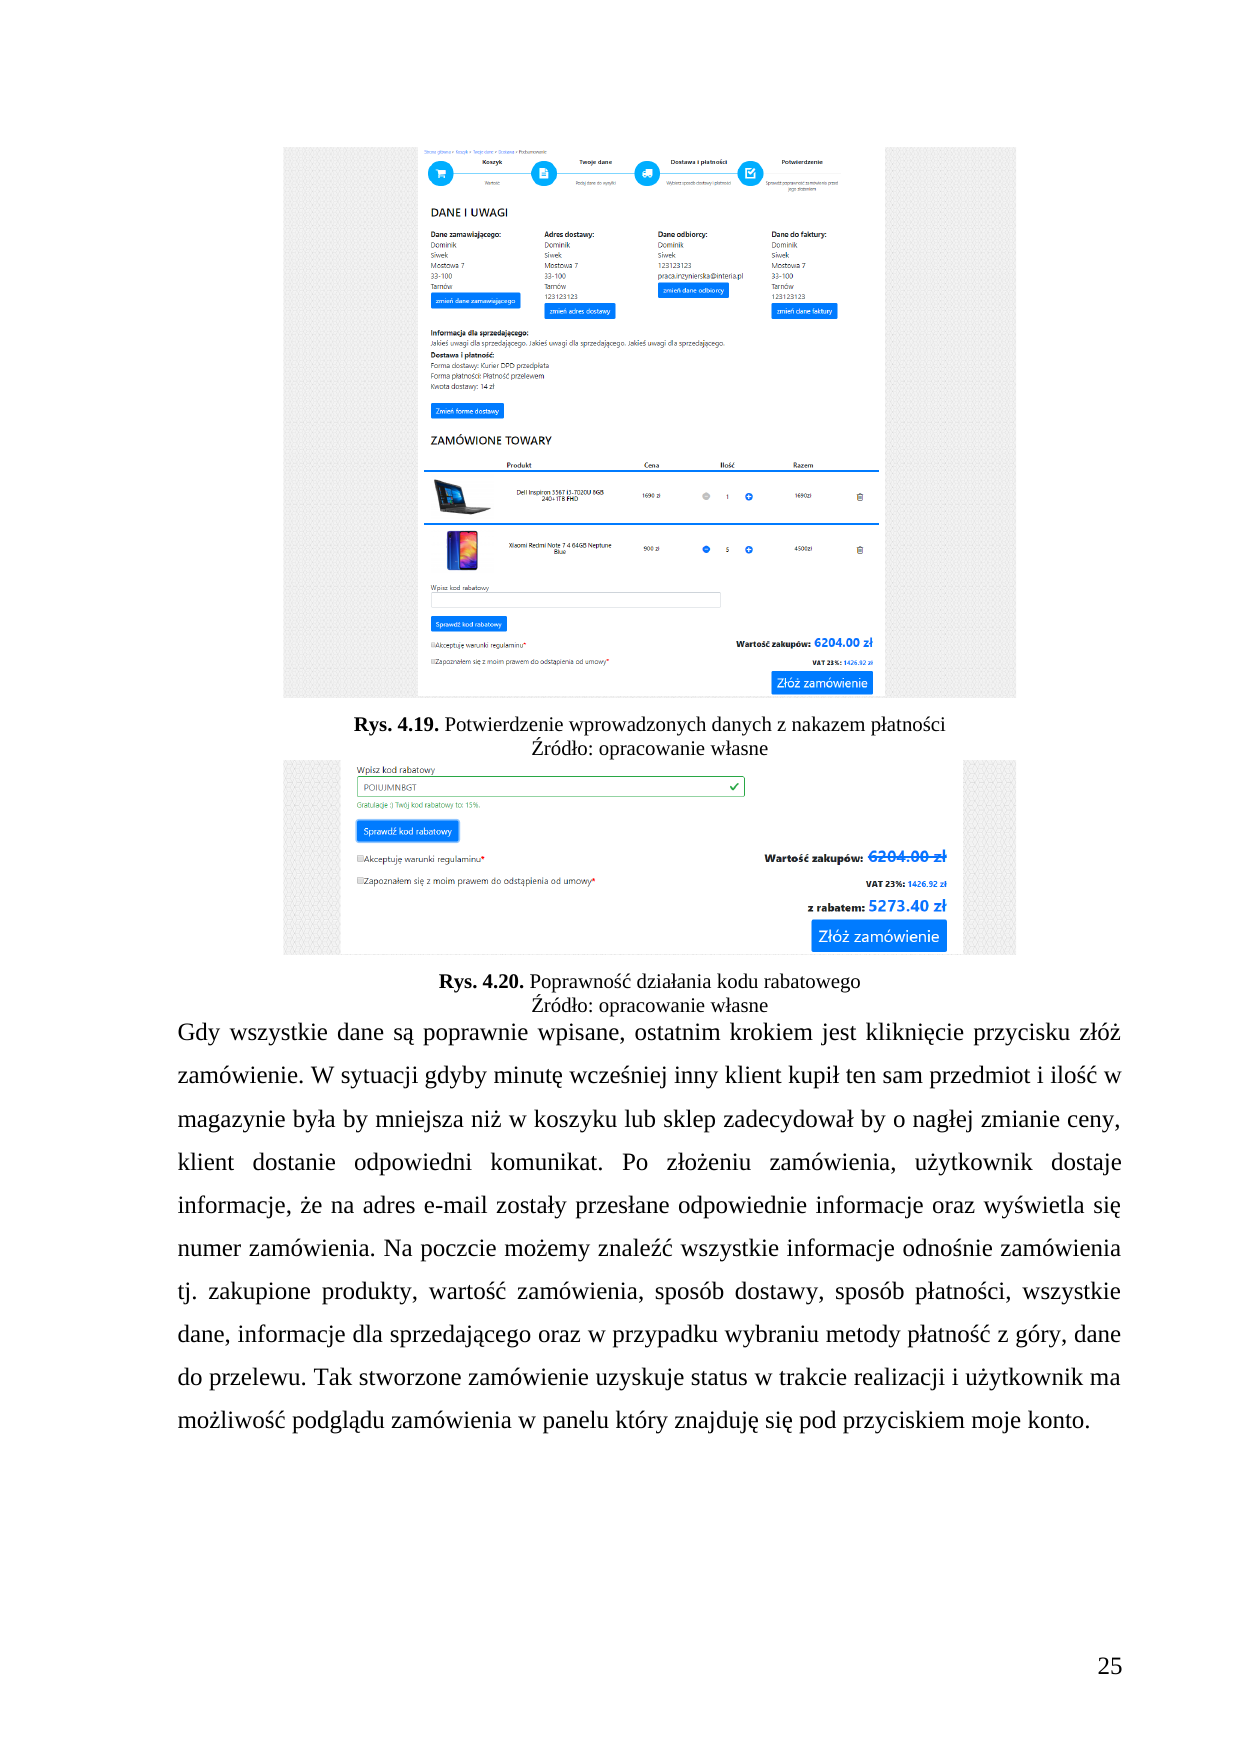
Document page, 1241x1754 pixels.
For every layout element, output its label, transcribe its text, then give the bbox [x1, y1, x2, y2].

text Źródło: opracowanie własne [177, 993, 1122, 1017]
text Rys. 4.20. Poprawność działania kodu rabatowego [177, 969, 1122, 993]
text Rys. 4.19. Potwierdzenie wprowadzonych danych z nakazem płatności [177, 712, 1122, 736]
text Gdy wszystkie dane są poprawnie wpisane, ostatnim krokiem jest kliknięcie przycisku złóż zamówienie. W sytuacji gdyby minutę wcześniej inny klient kupił ten sam przedmiot i ilość w magazynie była by mniejsza niż w koszyku lub sklep zadecydował by o nagłej zmianie ceny, klient dostanie odpowiedni komunikat. Po złożeniu zamówienia, użytkownik dostaje informacje, że na adres e-mail zostały przesłane odpowiednie informacje oraz wyświetla się numer zamówienia. Na poczcie możemy znaleźć wszystkie informacje odnośnie zamówienia tj. zakupione produkty, wartość zamówienia, sposób dostawy, sposób płatności, wszystkie dane, informacje dla sprzedającego oraz w przypadku wybraniu metody płatność z góry, dane do przelewu. Tak stworzone zamówienie uzyskuje status w trakcie realizacji i użytkownik ma możliwość podglądu zamówienia w panelu który znajduję się pod przyciskiem moje konto. [177, 1017, 1122, 1434]
picture [283, 760, 1017, 955]
text Źródło: opracowanie własne [177, 736, 1122, 760]
picture [283, 147, 1017, 698]
